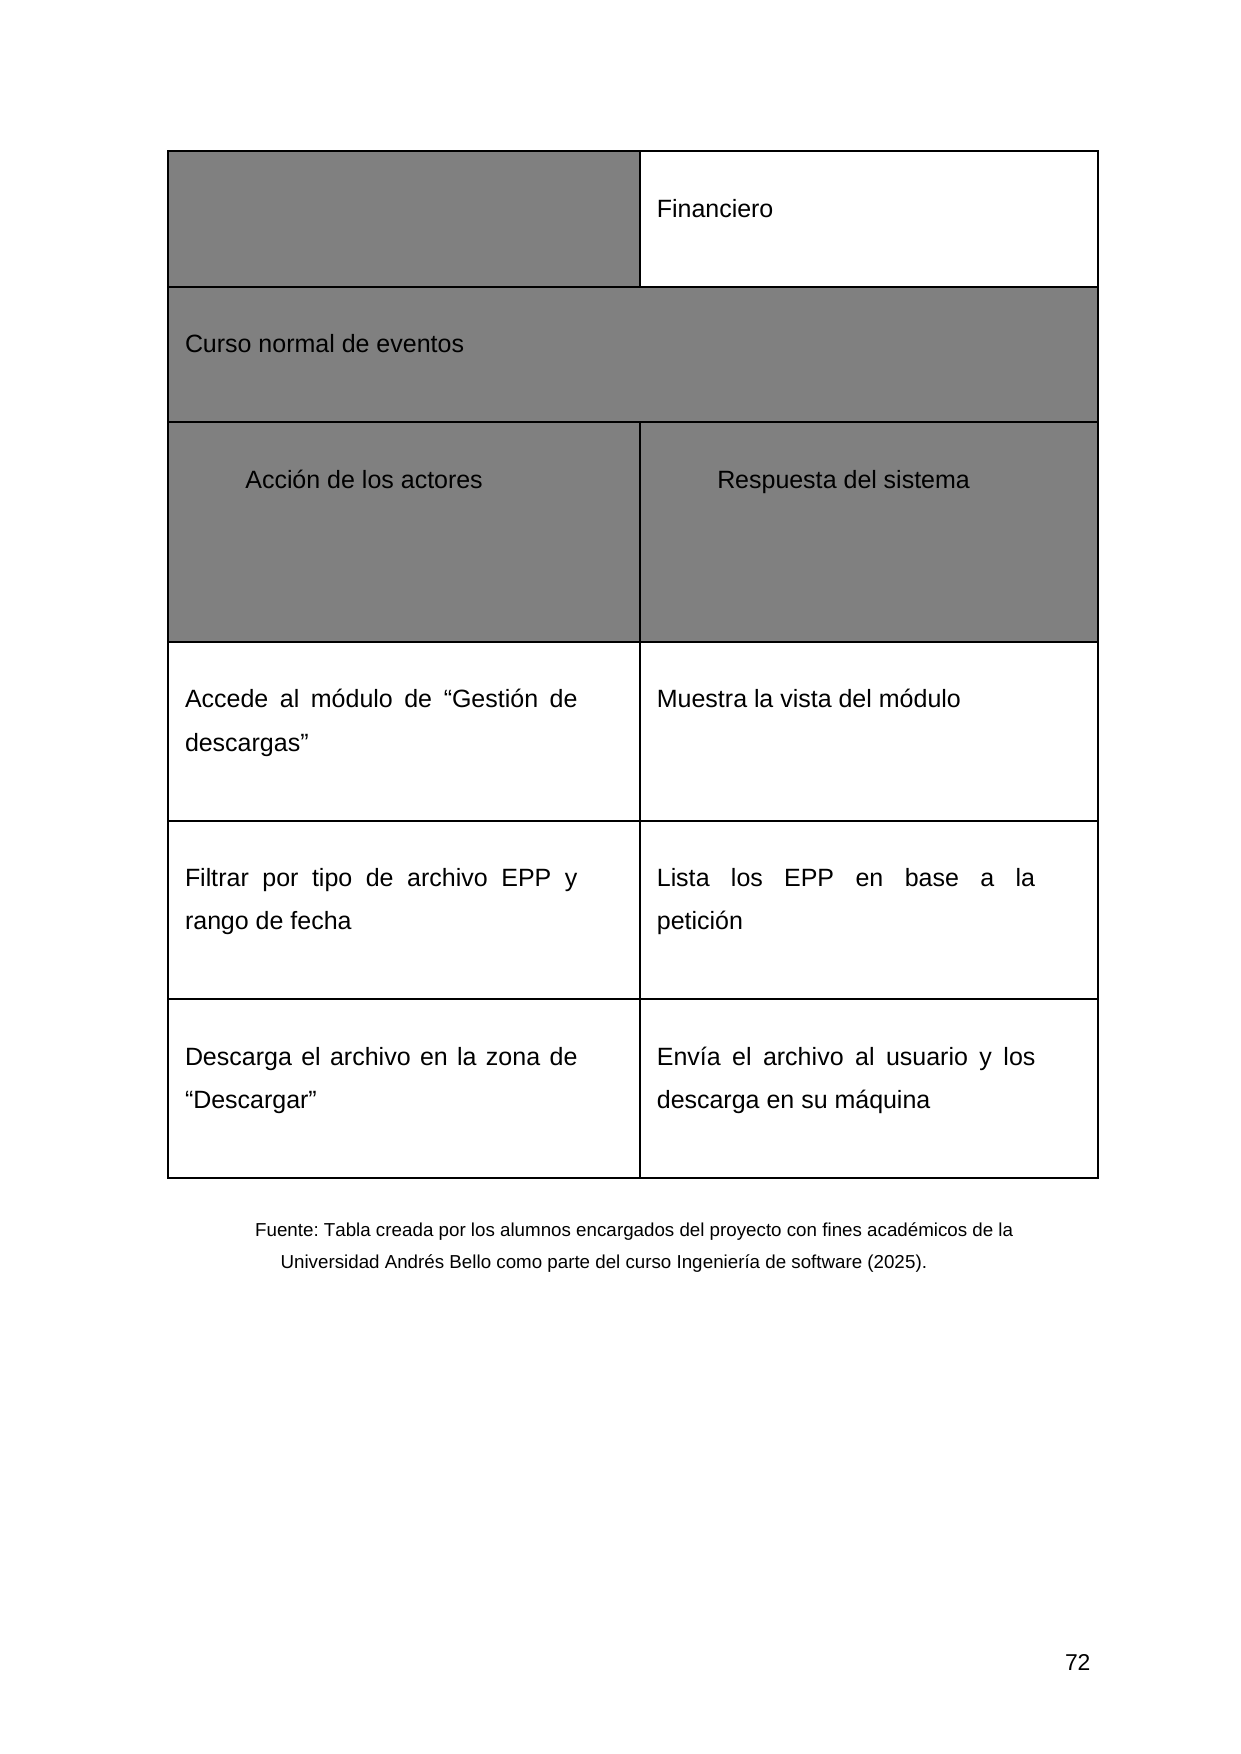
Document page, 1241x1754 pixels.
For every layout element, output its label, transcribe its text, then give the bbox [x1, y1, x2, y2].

text Fuente: Tabla creada por los alumnos encargados del proyecto con fines académicos de la Universidad Andrés Bello como parte del curso Ingeniería de software (2025). [177, 1219, 1030, 1272]
